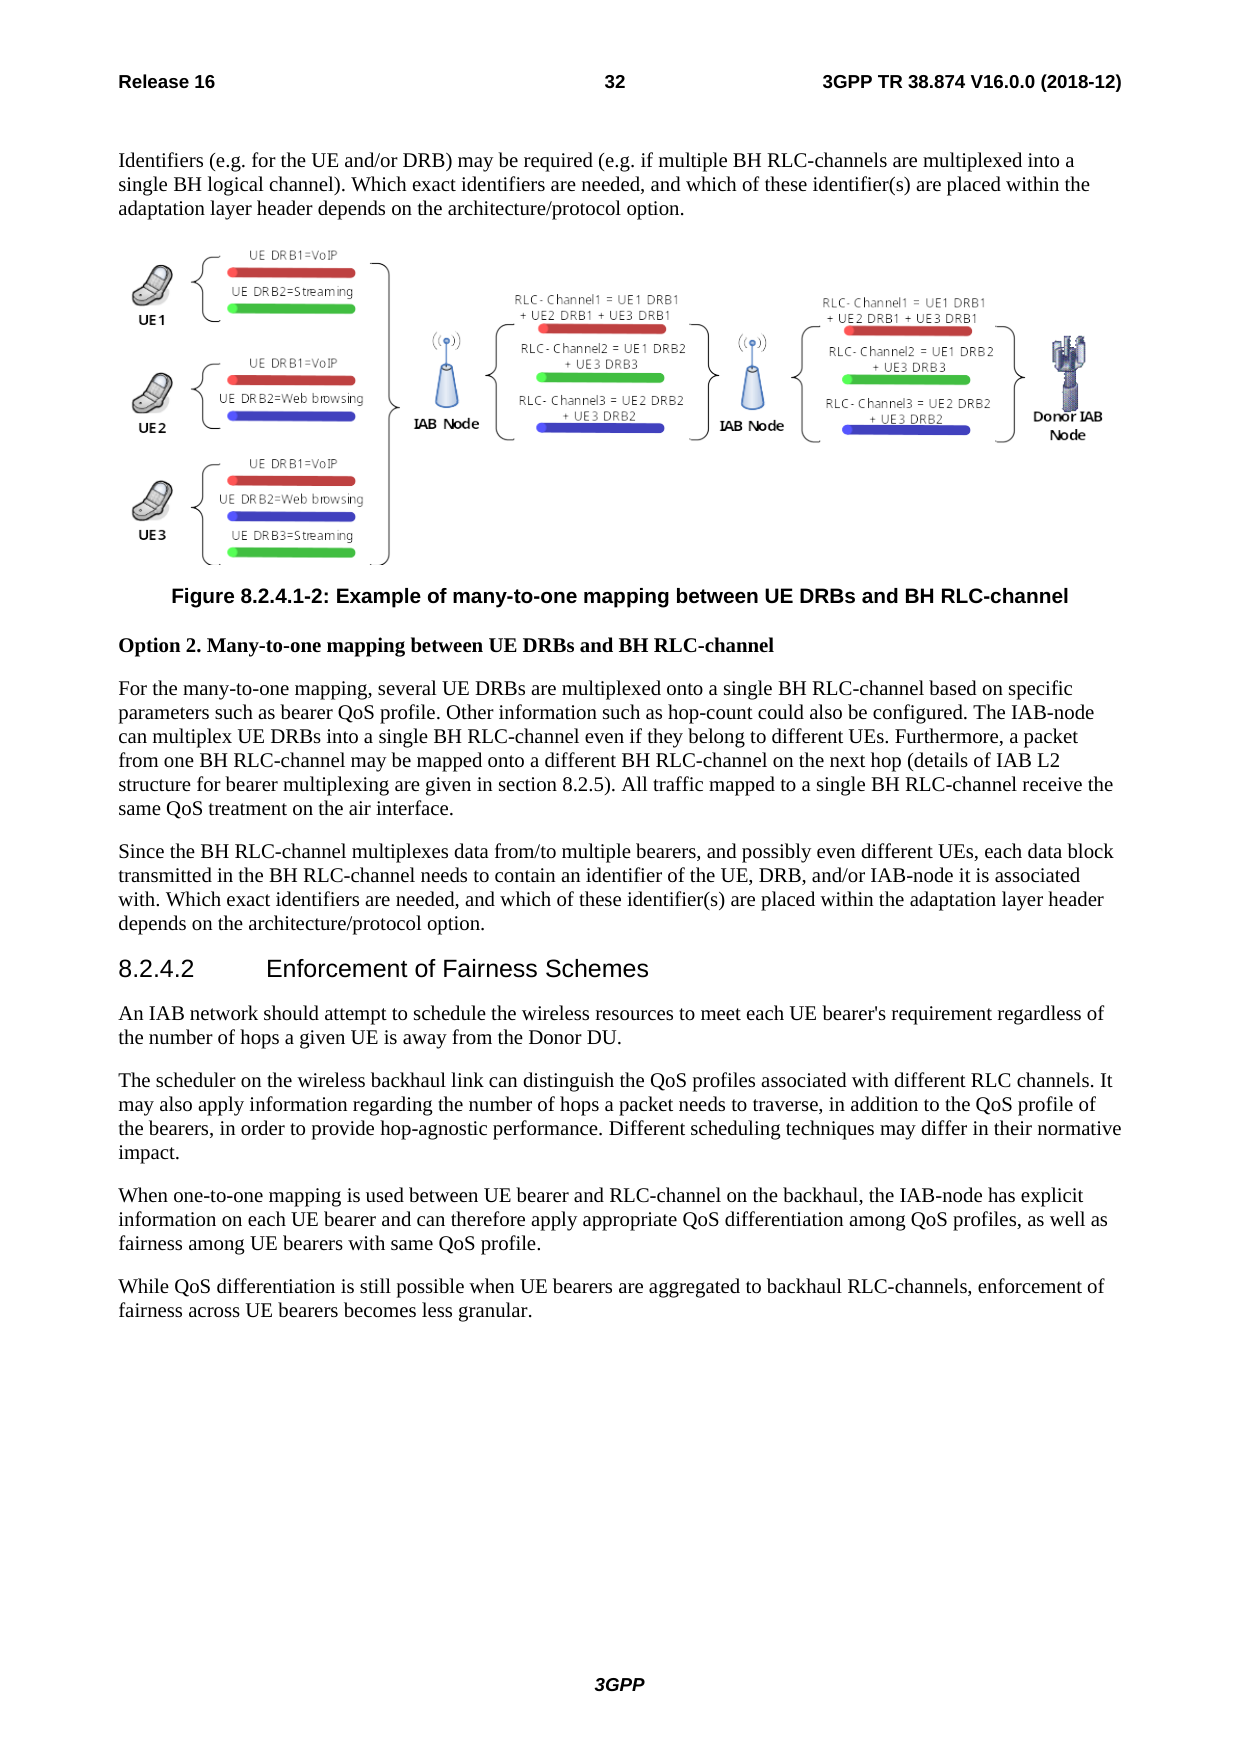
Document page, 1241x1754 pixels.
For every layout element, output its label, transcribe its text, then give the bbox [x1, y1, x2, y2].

subtitle 8.2.4.2 Enforcement of Fairness Schemes [118, 954, 1122, 982]
text When one-to-one mapping is used between UE bearer and RLC-channel on the backhaul, the IAB-node has explicit information on each UE bearer and can therefore apply appropriate QoS differentiation among QoS profiles, as well as fairness among UE bearers with same QoS profile. [118, 1183, 1122, 1255]
text An IAB network should attempt to schedule the wireless resources to meet each UE bearer's requirement regardless of the number of hops a given UE is away from the Donor DU. [118, 1001, 1122, 1049]
text The scheduler on the wireless backhaul link can distinguish the QoS profiles associated with different RLC channels. It may also apply information regarding the number of hops a packet needs to traverse, in addition to the QoS profile of the bearers, in order to provide hop-agnostic performance. Different scheduling techniques may differ in their normative impact. [118, 1068, 1122, 1164]
text Since the BH RLC-channel multiplexes data from/to multiple bearers, and possibly even different UEs, each data block transmitted in the BH RLC-channel needs to contain an identifier of the UE, DRB, and/or IAB-node it is associated with. Which exact identifiers are needed, and which of these identifier(s) are placed within the adaptation layer header depends on the architecture/protocol option. [118, 839, 1122, 935]
text Figure 8.2.4.1-2: Example of many-to-one mapping between UE DRBs and BH RLC-channel [118, 584, 1122, 608]
text For the many-to-one mapping, several UE DRBs are multiplexed onto a single BH RLC-channel based on specific parameters such as bearer QoS profile. Other information such as hop-count could also be configured. The IAB-node can multiplex UE DRBs into a single BH RLC-channel even if they belong to different UEs. Furthermore, a packet from one BH RLC-channel may be mapped onto a different BH RLC-channel on the next hop (details of IAB L2 structure for bearer multiplexing are given in section 8.2.5). All traffic mapped to a single BH RLC-channel receive the same QoS treatment on the air interface. [118, 676, 1122, 820]
text While QoS differentiation is still possible when UE bearers are aggregated to backhaul RLC-channels, enforcement of fairness across UE bearers becomes less granular. [118, 1274, 1122, 1322]
text Option 2. Many-to-one mapping between UE DRBs and BH RLC-channel [118, 633, 1122, 657]
text Identifiers (e.g. for the UE and/or DRB) may be required (e.g. if multiple BH RLC-channels are multiplexed into a single BH logical channel). Which exact identifiers are needed, and which of these identifier(s) are placed within the adaptation layer header depends on the architecture/protocol option. [118, 148, 1122, 220]
